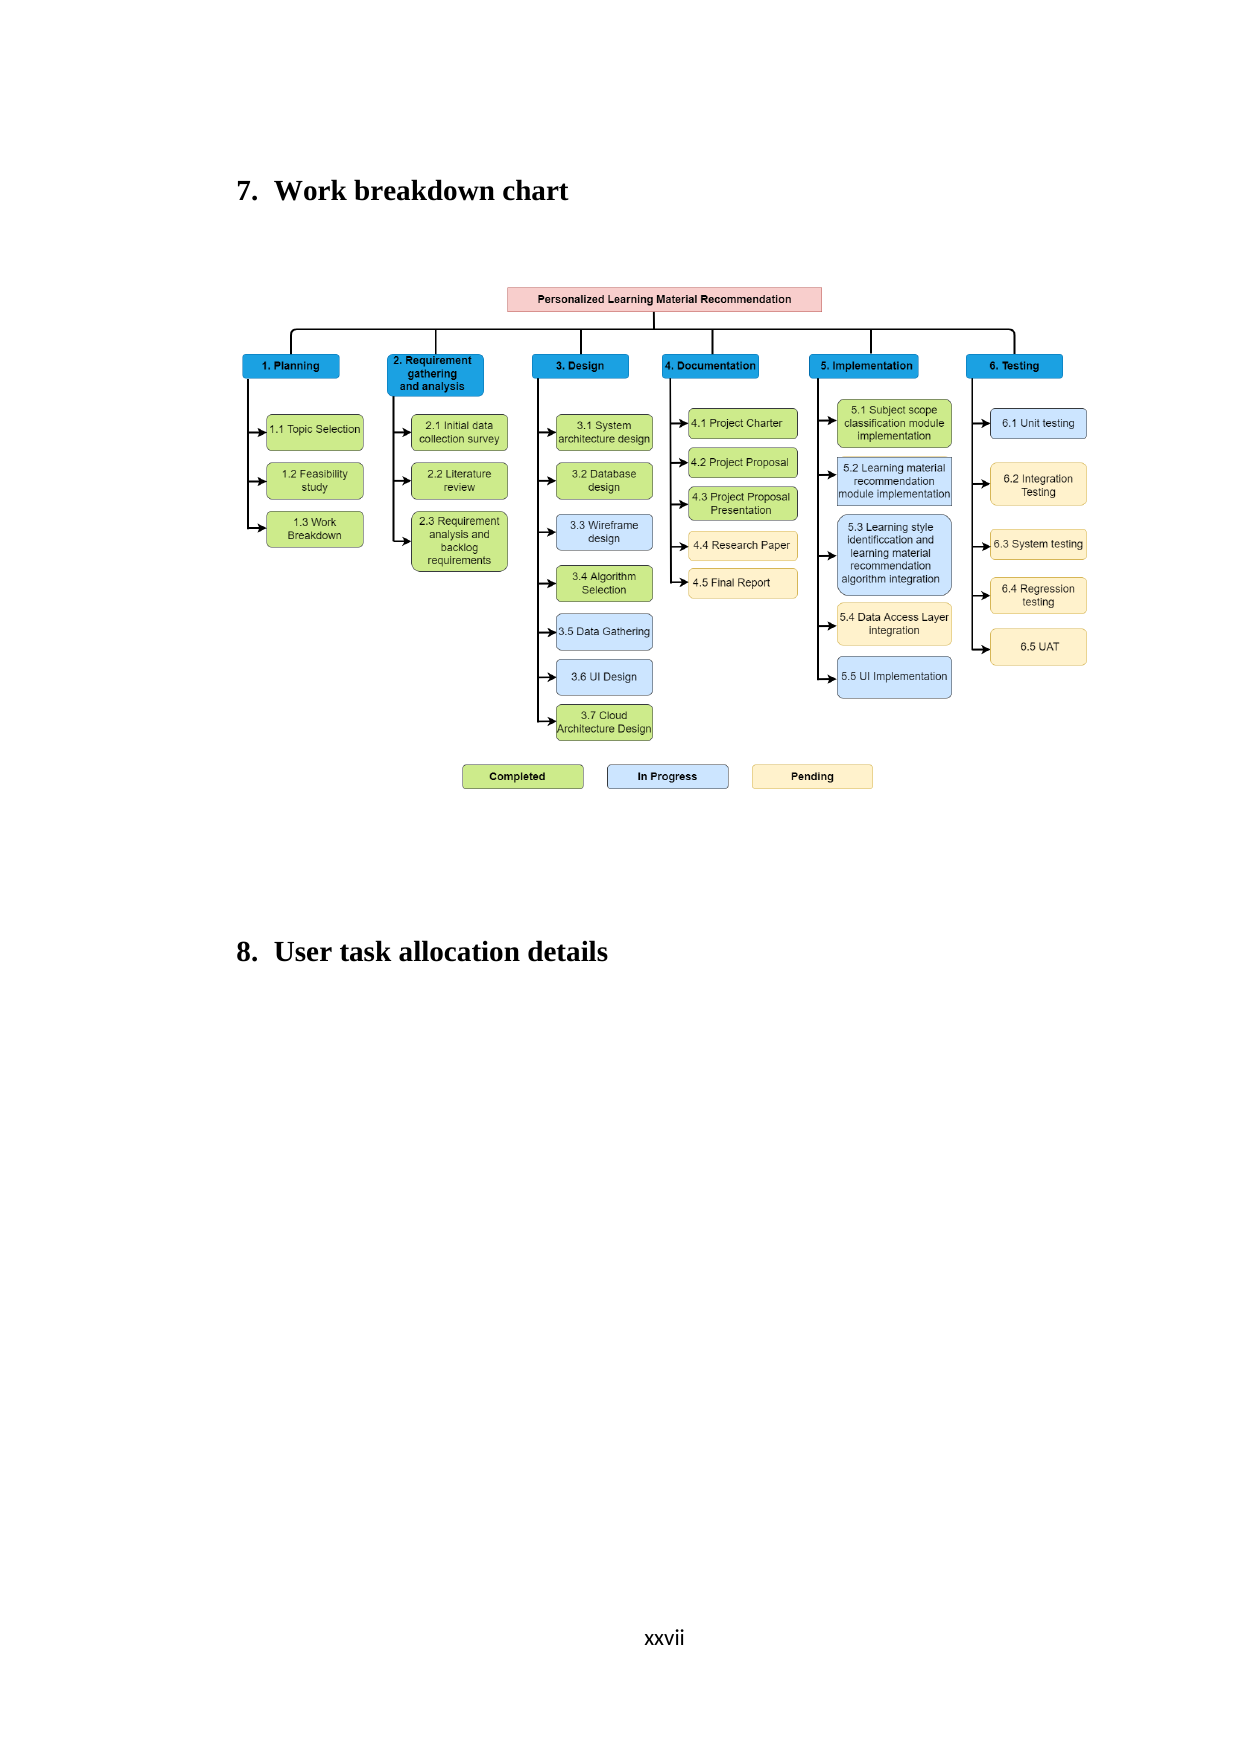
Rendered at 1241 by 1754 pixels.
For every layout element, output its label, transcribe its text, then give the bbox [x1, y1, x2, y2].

subtitle Work breakdown chart [236, 173, 1092, 206]
picture [236, 281, 1093, 795]
subtitle User task allocation details [236, 934, 1092, 968]
